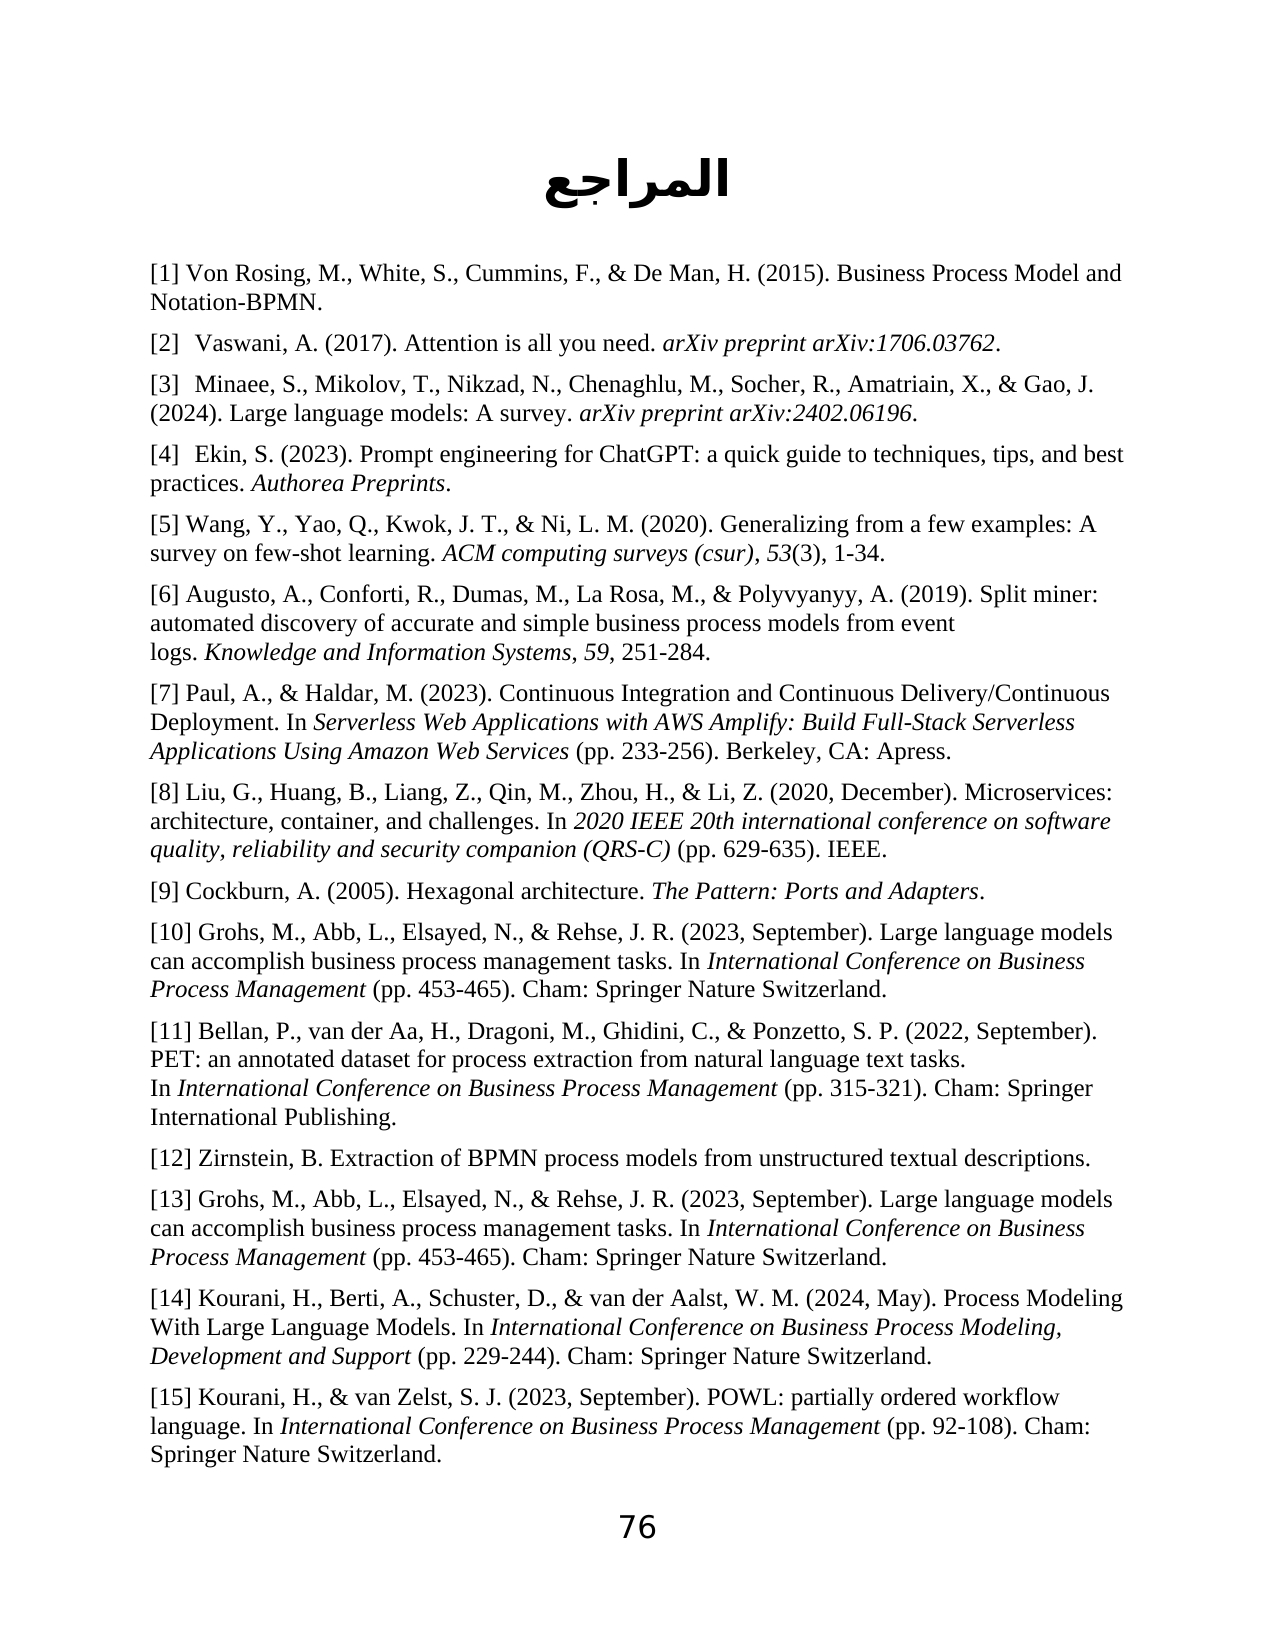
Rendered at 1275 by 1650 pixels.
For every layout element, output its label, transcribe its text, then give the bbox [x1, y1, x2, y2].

text [13] Grohs, M., Abb, L., Elsayed, N., & Rehse, J. R. (2023, September). Large language models can accomplish business process management tasks. In International Conference on Business Process Management (pp. 453-465). Cham: Springer Nature Switzerland. [150, 1184, 1125, 1271]
text [14] Kourani, H., Berti, A., Schuster, D., & van der Aalst, W. M. (2024, May). Process Modeling With Large Language Models. In International Conference on Business Process Modeling, Development and Support (pp. 229-244). Cham: Springer Nature Switzerland. [150, 1283, 1125, 1369]
text [2] Vaswani, A. (2017). Attention is all you need. arXiv preprint arXiv:1706.03762. [150, 328, 1125, 357]
text [6] Augusto, A., Conforti, R., Dumas, M., La Rosa, M., & Polyvyanyy, A. (2019). Split miner: automated discovery of accurate and simple business process models from event logs. Knowledge and Information Systems, 59, 251-284. [150, 579, 1125, 666]
text [7] Paul, A., & Haldar, M. (2023). Continuous Integration and Continuous Delivery/Continuous Deployment. In Serverless Web Applications with AWS Amplify: Build Full-Stack Serverless Applications Using Amazon Web Services (pp. 233-256). Berkeley, CA: Apress. [150, 678, 1125, 764]
text المراجع [150, 150, 1125, 208]
text [11] Bellan, P., van der Aa, H., Dragoni, M., Ghidini, C., & Ponzetto, S. P. (2022, September). PET: an annotated dataset for process extraction from natural language text tasks. In International Conference on Business Process Management (pp. 315-321). Cham: Springer International Publishing. [150, 1016, 1125, 1131]
text [8] Liu, G., Huang, B., Liang, Z., Qin, M., Zhou, H., & Li, Z. (2020, December). Microservices: architecture, container, and challenges. In 2020 IEEE 20th international conference on software quality, reliability and security companion (QRS-C) (pp. 629-635). IEEE. [150, 777, 1125, 863]
text [5] Wang, Y., Yao, Q., Kwok, J. T., & Ni, L. M. (2020). Generalizing from a few examples: A survey on few-shot learning. ACM computing surveys (csur), 53(3), 1-34. [150, 509, 1125, 567]
text [10] Grohs, M., Abb, L., Elsayed, N., & Rehse, J. R. (2023, September). Large language models can accomplish business process management tasks. In International Conference on Business Process Management (pp. 453-465). Cham: Springer Nature Switzerland. [150, 917, 1125, 1003]
text [1] Von Rosing, M., White, S., Cummins, F., & De Man, H. (2015). Business Process Model and Notation-BPMN. [150, 258, 1125, 316]
text [15] Kourani, H., & van Zelst, S. J. (2023, September). POWL: partially ordered workflow language. In International Conference on Business Process Management (pp. 92-108). Cham: Springer Nature Switzerland. [150, 1382, 1125, 1468]
text [9] Cockburn, A. (2005). Hexagonal architecture. The Pattern: Ports and Adapters. [150, 876, 1125, 904]
text [3] Minaee, S., Mikolov, T., Nikzad, N., Chenaghlu, M., Socher, R., Amatriain, X., & Gao, J. (2024). Large language models: A survey. arXiv preprint arXiv:2402.06196. [150, 369, 1125, 427]
text [4] Ekin, S. (2023). Prompt engineering for ChatGPT: a quick guide to techniques, tips, and best practices. Authorea Preprints. [150, 439, 1125, 497]
text [12] Zirnstein, B. Extraction of BPMN process models from unstructured textual descriptions. [150, 1143, 1125, 1172]
